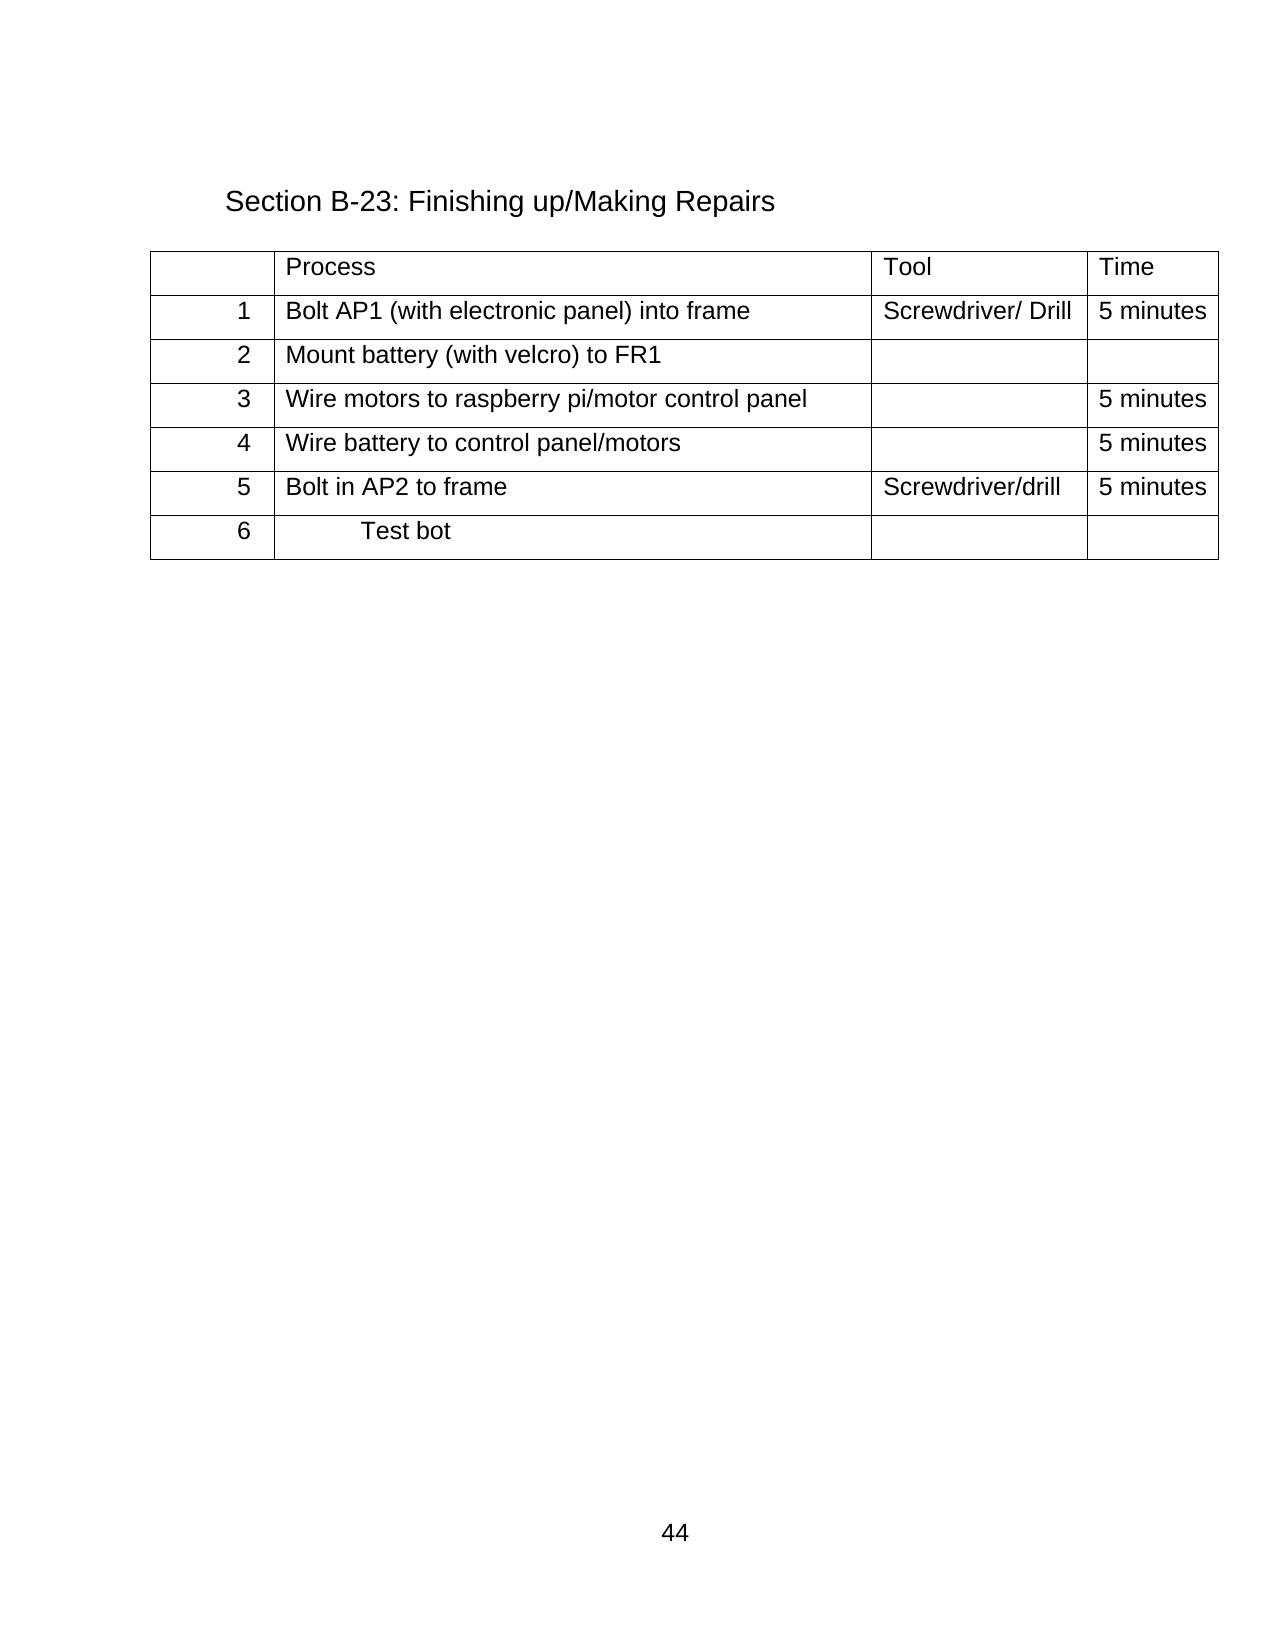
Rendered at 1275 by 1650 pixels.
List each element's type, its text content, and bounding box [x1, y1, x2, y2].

table_cell [872, 384, 1087, 427]
table_cell 5 minutes [1088, 384, 1218, 427]
table_cell 1 [151, 296, 274, 339]
table_cell 5 minutes [1088, 428, 1218, 471]
table_cell Bolt AP1 (with electronic panel) into frame [275, 296, 871, 339]
table_header Tool [872, 252, 1087, 295]
text Section B-23: Finishing up/Making Repairs [150, 183, 1125, 217]
table_cell Mount battery (with velcro) to FR1 [275, 340, 871, 383]
table_cell Wire motors to raspberry pi/motor control panel [275, 384, 871, 427]
table_cell Screwdriver/ Drill [872, 296, 1087, 339]
table_cell Wire battery to control panel/motors [275, 428, 871, 471]
table_cell 4 [151, 428, 274, 471]
table_header Process [275, 252, 871, 295]
table_cell [1088, 340, 1218, 383]
table_cell 5 minutes [1088, 296, 1218, 339]
table_cell 5 [151, 472, 274, 515]
table_cell [1088, 516, 1218, 559]
table_cell 2 [151, 340, 274, 383]
table_cell Test bot [275, 516, 871, 559]
table_cell 5 minutes [1088, 472, 1218, 515]
table_cell Screwdriver/drill [872, 472, 1087, 515]
table_cell 6 [151, 516, 274, 559]
table_cell [872, 516, 1087, 559]
table_cell 3 [151, 384, 274, 427]
table_cell [872, 340, 1087, 383]
table_header Time [1088, 252, 1218, 295]
table_header [151, 252, 274, 295]
table_cell [872, 428, 1087, 471]
table_cell Bolt in AP2 to frame [275, 472, 871, 515]
